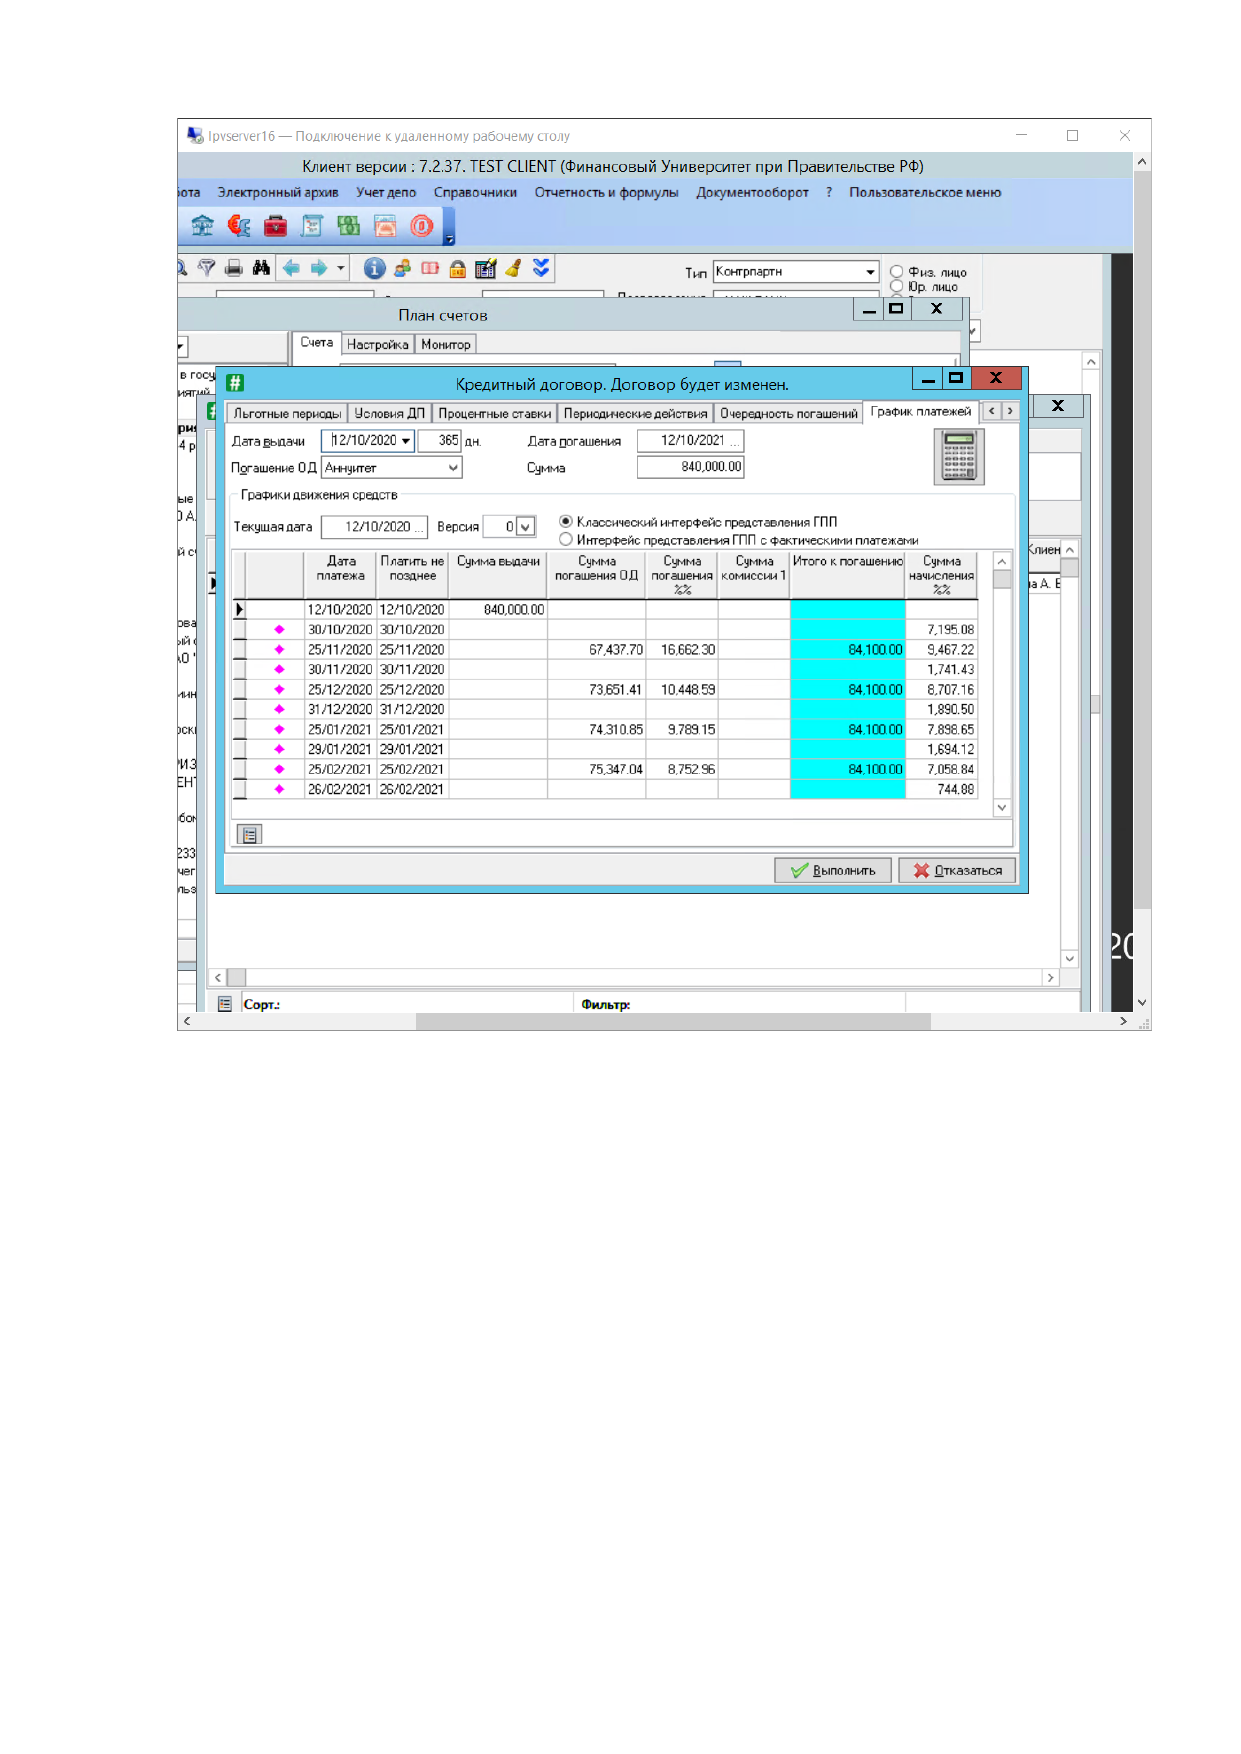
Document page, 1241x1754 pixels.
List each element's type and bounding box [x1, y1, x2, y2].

picture [177, 118, 1152, 1031]
